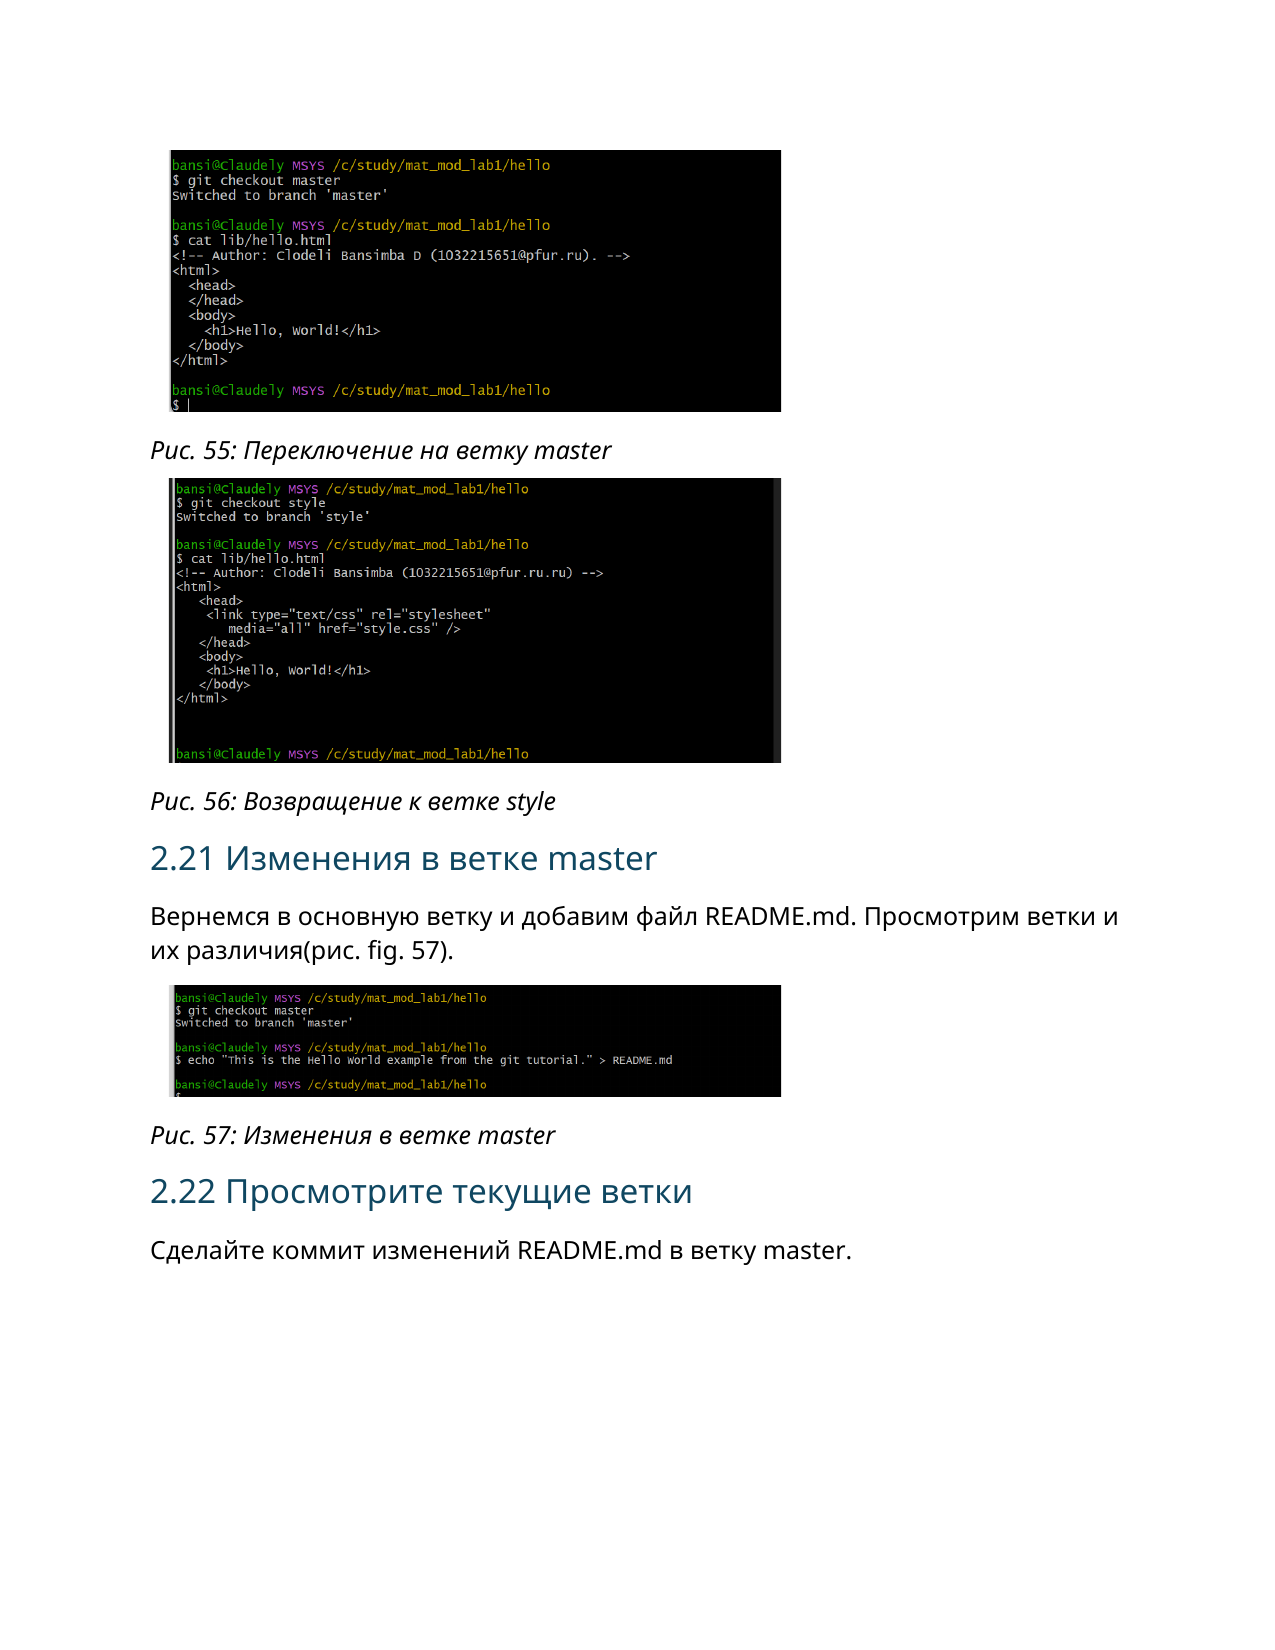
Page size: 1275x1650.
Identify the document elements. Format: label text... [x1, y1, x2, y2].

text Рис. 57: Изменения в ветке master [150, 1117, 1125, 1151]
text Рис. 55: Переключение на ветку master [150, 432, 1125, 466]
text Рис. 56: Возвращение к ветке style [150, 784, 1125, 818]
text Вернемся в основную ветку и добавим файл README.md. Просмотрим ветки и их различия(рис. fig. 57). [150, 899, 1125, 967]
text Сделайте коммит изменений README.md в ветку master. [150, 1232, 1125, 1266]
subtitle 2.21 Изменения в ветке master [150, 834, 1125, 880]
picture [168, 478, 782, 763]
picture [168, 985, 782, 1097]
picture [168, 150, 782, 412]
subtitle 2.22 Просмотрите текущие ветки [150, 1168, 1125, 1213]
